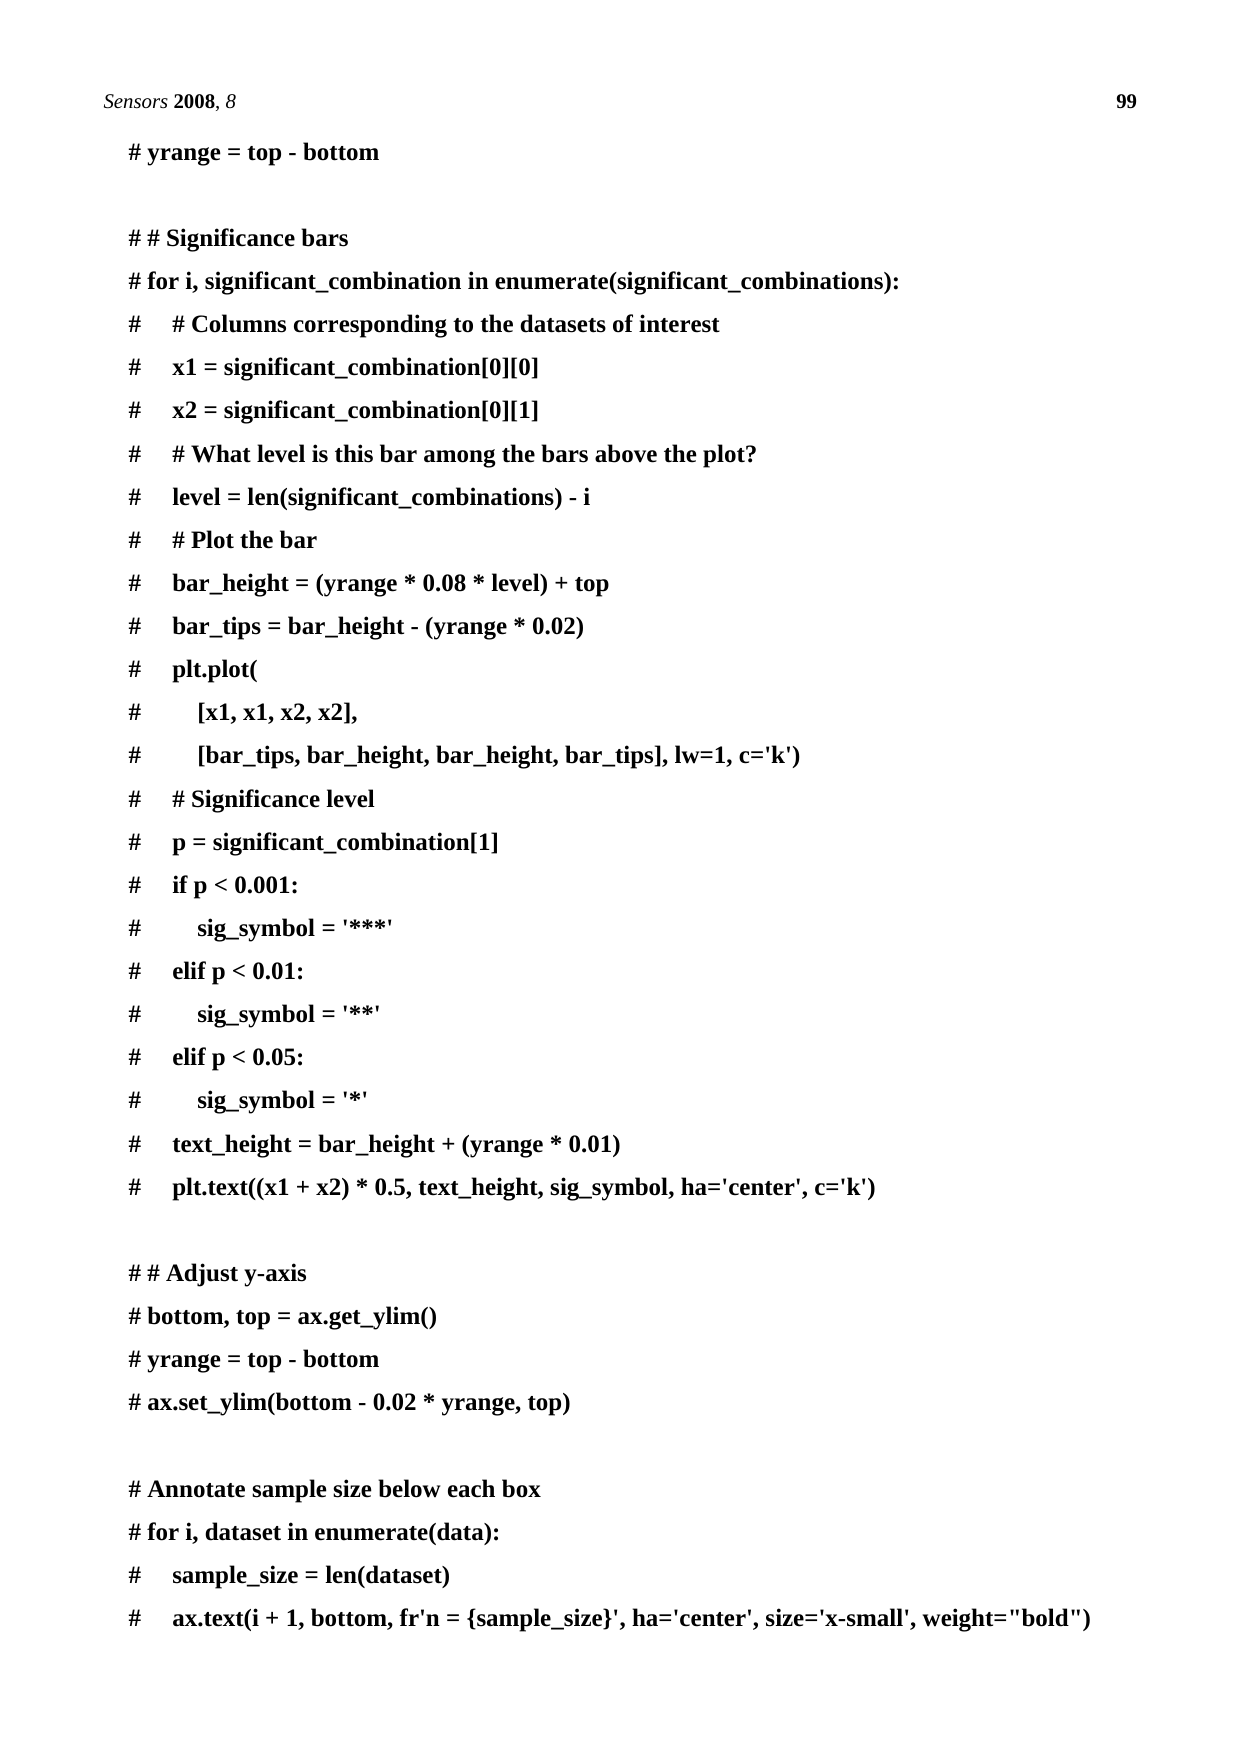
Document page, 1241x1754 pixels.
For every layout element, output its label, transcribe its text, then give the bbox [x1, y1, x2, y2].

text # elif p < 0.01: [103, 956, 1137, 985]
text # sig_symbol = '***' [103, 913, 1137, 942]
text # plt.text((x1 + x2) * 0.5, text_height, sig_symbol, ha='center', c='k') [103, 1172, 1137, 1201]
text # # Significance bars [103, 223, 1137, 252]
text # sig_symbol = '*' [103, 1086, 1137, 1114]
text # sig_symbol = '**' [103, 999, 1137, 1028]
text # # Significance level [103, 784, 1137, 812]
text # yrange = top - bottom [103, 1344, 1137, 1373]
text # p = significant_combination[1] [103, 827, 1137, 856]
text # ax.text(i + 1, bottom, fr'n = {sample_size}', ha='center', size='x-small', weight="bold") [103, 1603, 1137, 1632]
text # # Plot the bar [103, 525, 1137, 554]
text # bottom, top = ax.get_ylim() [103, 1301, 1137, 1330]
text # plt.plot( [103, 654, 1137, 683]
text # yrange = top - bottom [103, 137, 1137, 166]
text # # Adjust y-axis [103, 1258, 1137, 1287]
text # if p < 0.001: [103, 870, 1137, 899]
text # [x1, x1, x2, x2], [103, 697, 1137, 726]
text # x2 = significant_combination[0][1] [103, 396, 1137, 424]
text # elif p < 0.05: [103, 1042, 1137, 1071]
text # for i, dataset in enumerate(data): [103, 1517, 1137, 1546]
text # text_height = bar_height + (yrange * 0.01) [103, 1129, 1137, 1157]
text # # Columns corresponding to the datasets of interest [103, 309, 1137, 338]
text # level = len(significant_combinations) - i [103, 482, 1137, 511]
text # ax.set_ylim(bottom - 0.02 * yrange, top) [103, 1387, 1137, 1416]
text # sample_size = len(dataset) [103, 1560, 1137, 1589]
text # Annotate sample size below each box [103, 1474, 1137, 1502]
text # for i, significant_combination in enumerate(significant_combinations): [103, 266, 1137, 295]
text # bar_height = (yrange * 0.08 * level) + top [103, 568, 1137, 597]
text # x1 = significant_combination[0][0] [103, 352, 1137, 381]
text # bar_tips = bar_height - (yrange * 0.02) [103, 611, 1137, 640]
text # # What level is this bar among the bars above the plot? [103, 439, 1137, 467]
text # [bar_tips, bar_height, bar_height, bar_tips], lw=1, c='k') [103, 741, 1137, 769]
